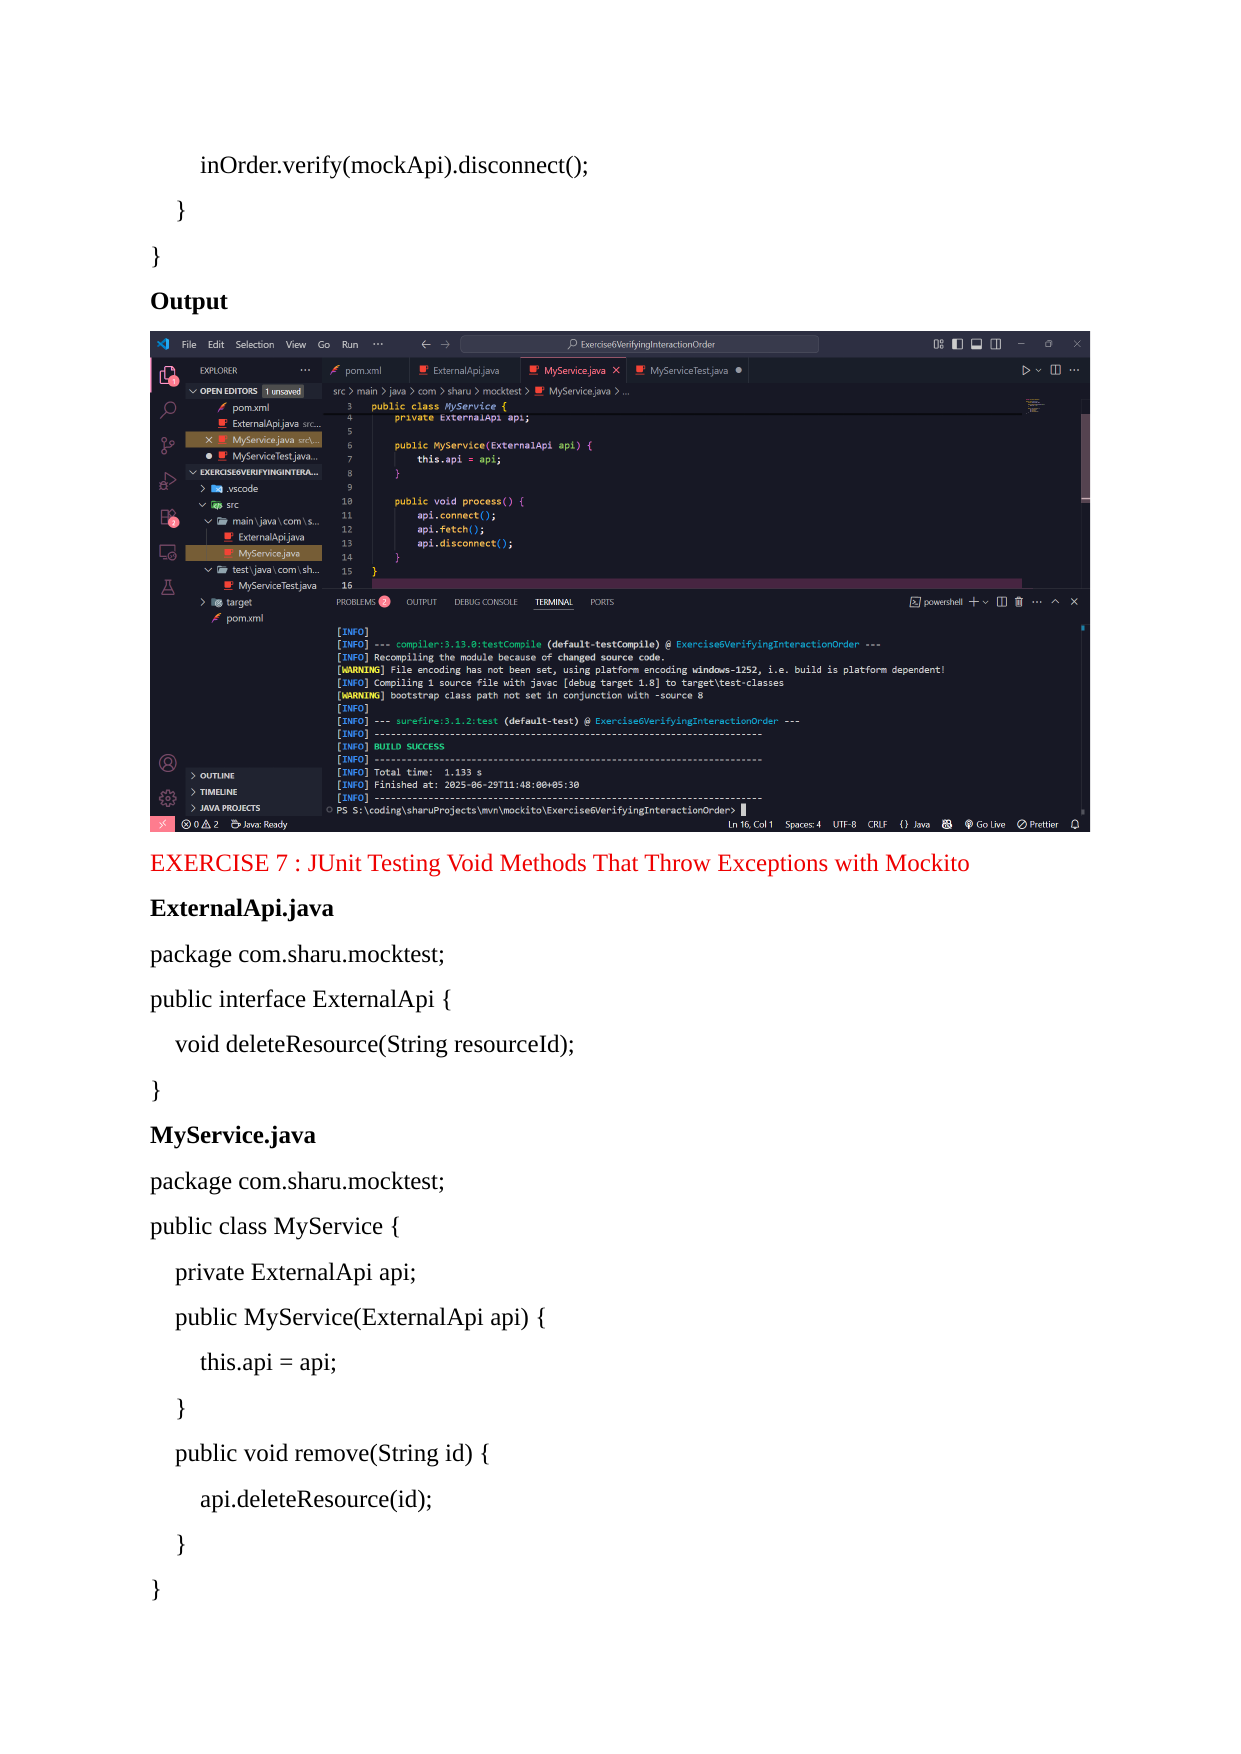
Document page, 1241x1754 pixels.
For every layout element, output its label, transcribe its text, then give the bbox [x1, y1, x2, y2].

text public MyService(ExternalApi api) { [150, 1302, 1090, 1331]
text package com.sharu.mocktest; [150, 1166, 1090, 1194]
text public void remove(String id) { [150, 1438, 1090, 1467]
text EXERCISE 7 : JUnit Testing Void Methods That Throw Exceptions with Mockito [150, 848, 1090, 877]
text private ExternalApi api; [150, 1257, 1090, 1285]
text void deleteResource(String resourceId); [150, 1029, 1090, 1058]
text public interface ExternalApi { [150, 984, 1090, 1013]
text } [150, 241, 1090, 269]
text } [150, 1574, 1090, 1603]
text Output [150, 286, 1090, 315]
text public class MyService { [150, 1211, 1090, 1240]
text } [150, 1075, 1090, 1104]
text inOrder.verify(mockApi).disconnect(); [150, 150, 1090, 179]
picture [150, 331, 1091, 832]
text package com.sharu.mocktest; [150, 939, 1090, 967]
text } [150, 1393, 1090, 1422]
text } [150, 195, 1090, 224]
text } [150, 1529, 1090, 1558]
text this.api = api; [150, 1347, 1090, 1376]
text api.deleteResource(id); [150, 1484, 1090, 1512]
text ExternalApi.java [150, 893, 1090, 922]
text MyService.java [150, 1120, 1090, 1149]
